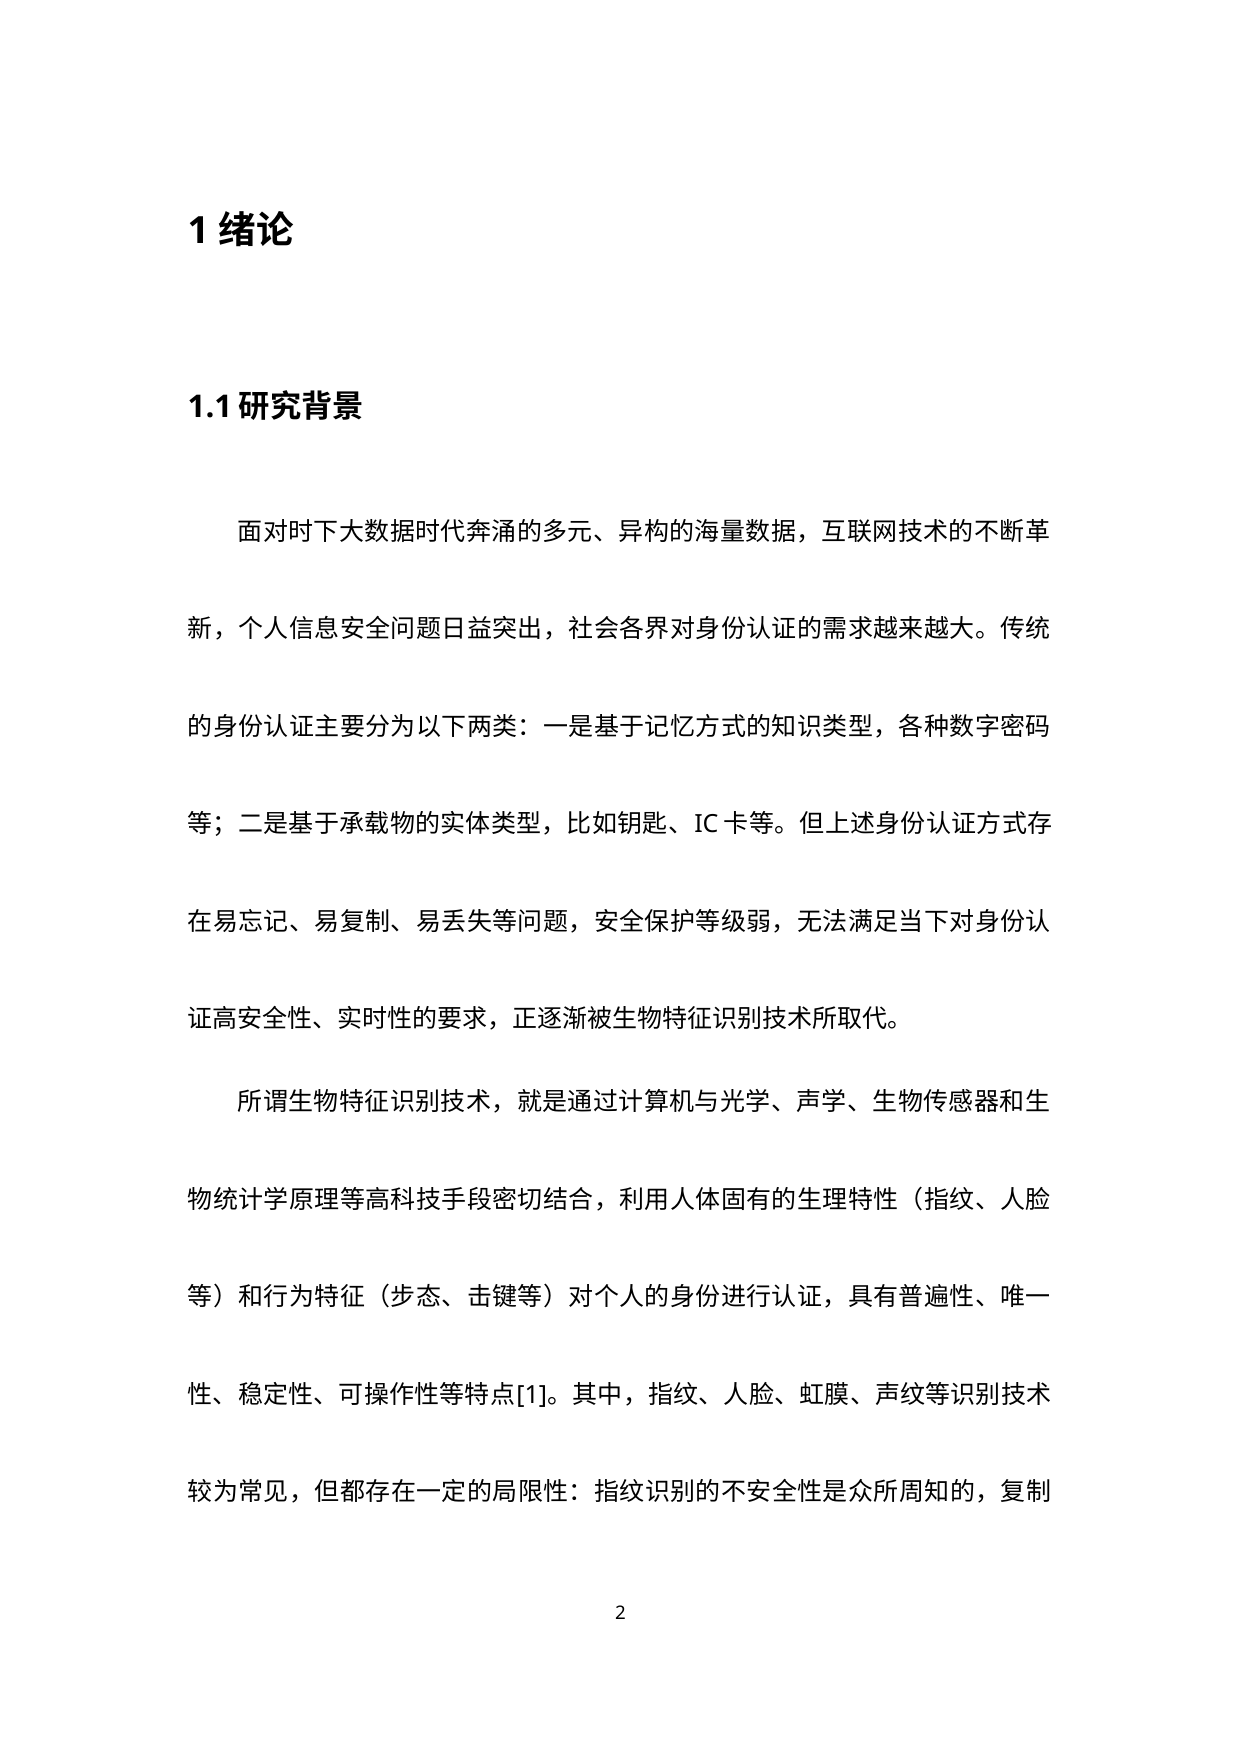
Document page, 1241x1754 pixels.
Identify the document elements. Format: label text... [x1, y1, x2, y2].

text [187, 1067, 1053, 1522]
subtitle 1 绪论 [187, 195, 1053, 260]
text 面对时下大数据时代奔涌的多元、异构的海量数据，互联网技术的不断革新，个人信息安全问题日益突出，社会各界对身份认证的需求越来越大。传统的身份认证主要分为以下两类：一是基于记忆方式的知识类型，各种数字密码等；二是基于承载物的实体类型，比如钥匙、IC卡等。但上述身份认证方式存在易忘记、易复制、易丢失等问题，安全保护等级弱，无法满足当下对身份认证高安全性、实时性的要求，正逐渐被生物特征识别技术所取代。 [187, 497, 1053, 1049]
subtitle 1.1研究背景 [187, 371, 1053, 436]
